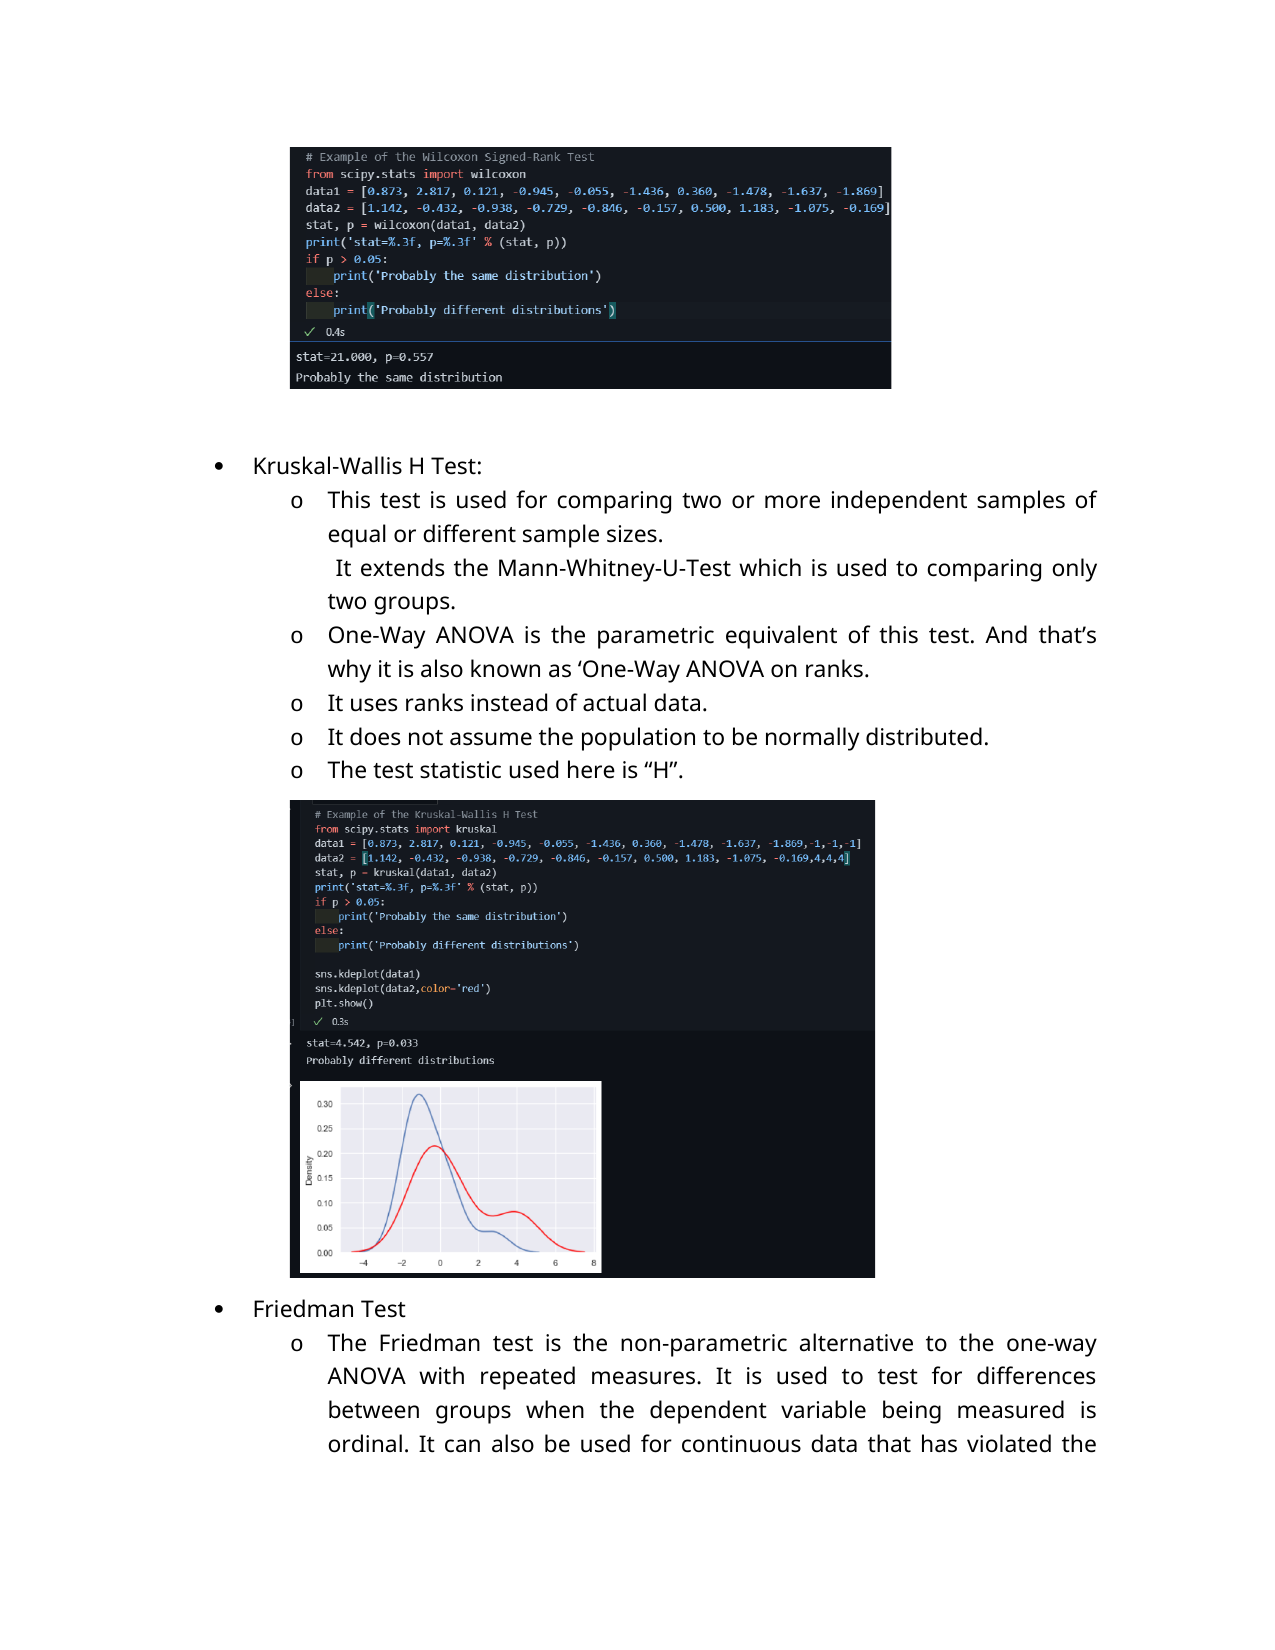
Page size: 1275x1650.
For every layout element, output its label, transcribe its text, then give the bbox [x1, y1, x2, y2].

list One-Way ANOVA is the parametric equivalent of this test. And that’s why it is also known as ‘One-Way ANOVA on ranks. [290, 619, 1098, 684]
list Friedman Test [215, 1293, 1098, 1324]
picture [289, 147, 892, 389]
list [290, 1326, 1098, 1459]
list Kruskal-Wallis H Test: [215, 450, 1098, 481]
list It extends the Mann-Whitney-U-Test which is used to comparing only two groups. [327, 551, 1098, 616]
list It does not assume the population to be normally distributed. [290, 720, 1098, 752]
picture [289, 800, 876, 1278]
list The test statistic used here is “H”. [290, 754, 1098, 786]
list This test is used for comparing two or more independent samples of equal or different sample sizes. [290, 484, 1098, 549]
list It uses ranks instead of actual data. [290, 687, 1098, 718]
